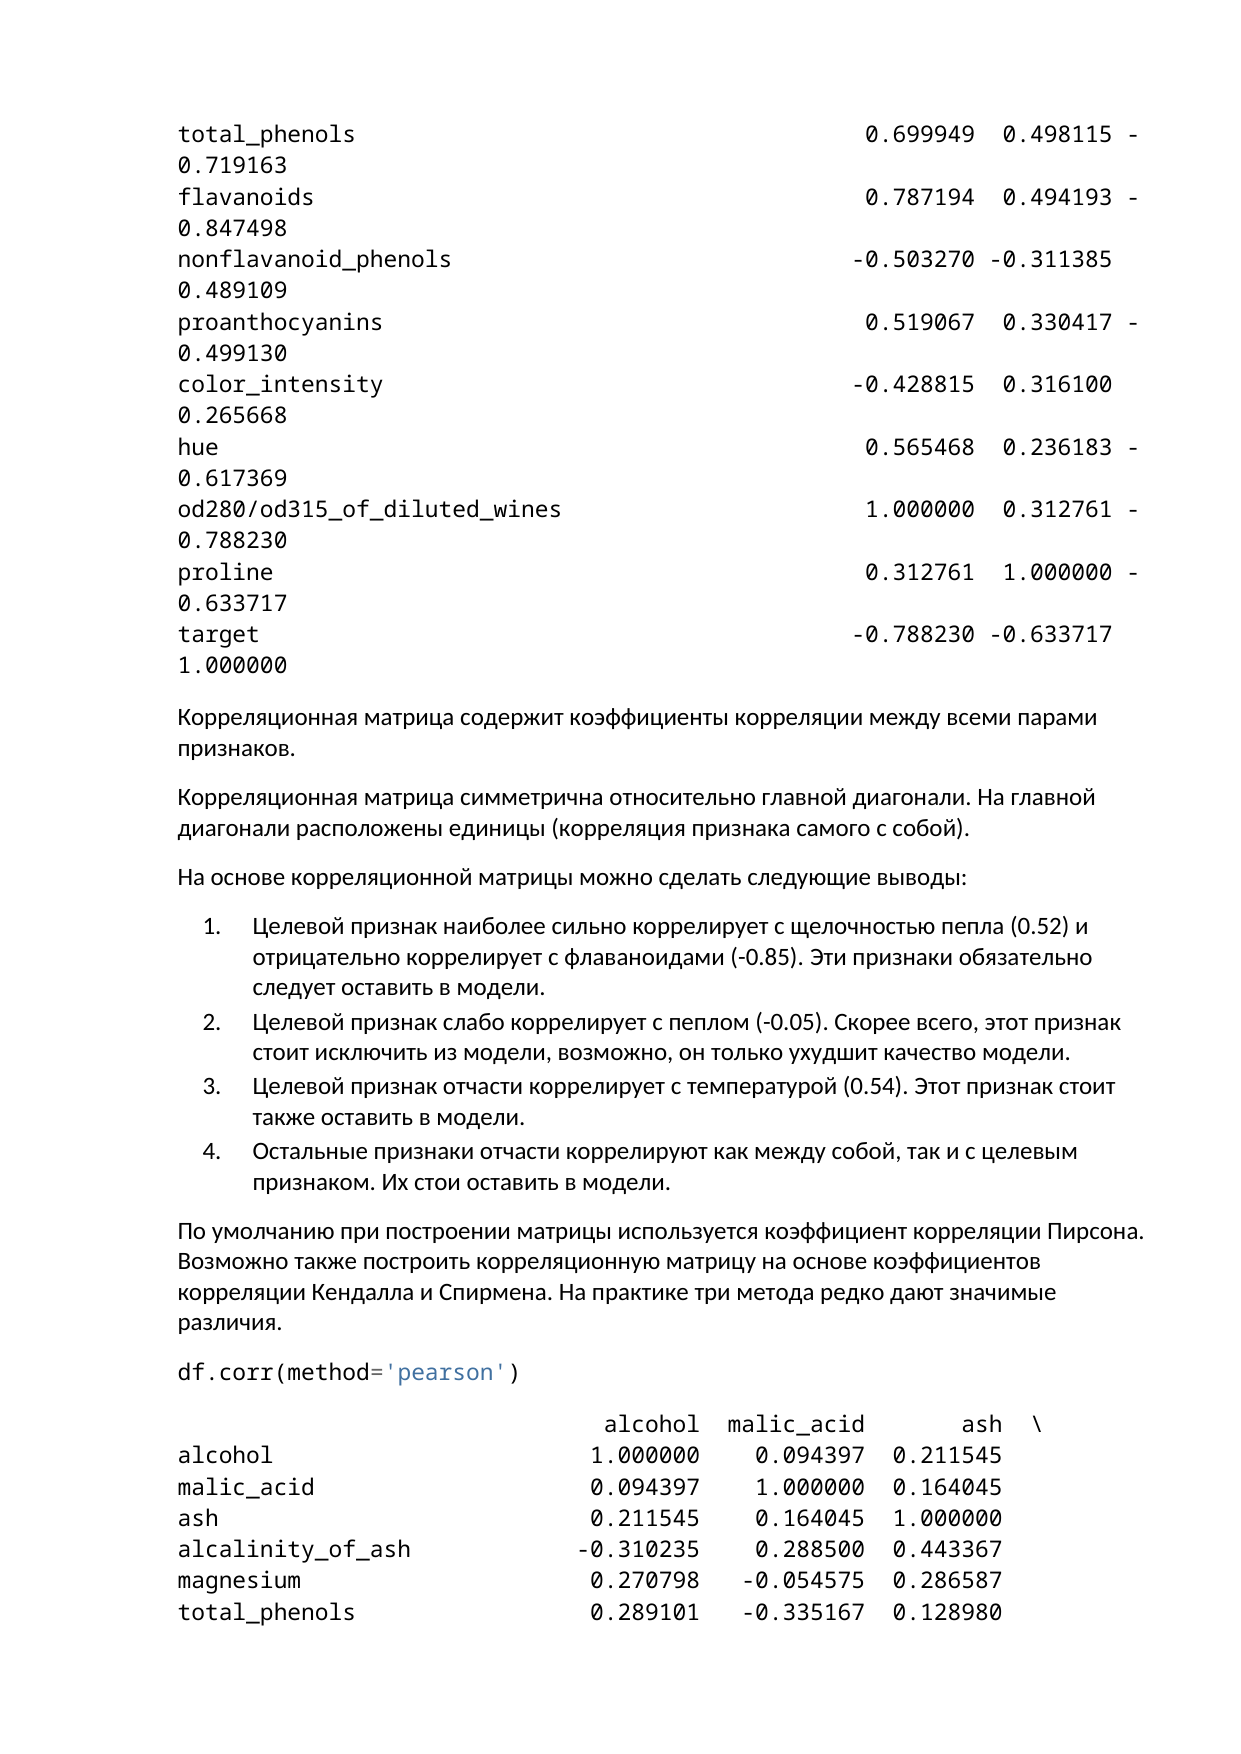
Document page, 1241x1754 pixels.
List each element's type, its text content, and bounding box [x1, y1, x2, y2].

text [177, 118, 1152, 681]
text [177, 1408, 1152, 1627]
text df.corr(method='pearson') [177, 1356, 1152, 1387]
text На основе корреляционной матрицы можно сделать следующие выводы: [177, 861, 1152, 892]
list Остальные признаки отчасти коррелируют как между собой, так и с целевым признаком. Их стои оставить в модели. [202, 1135, 1152, 1196]
list Целевой признак слабо коррелирует с пеплом (-0.05). Скорее всего, этот признак стоит исключить из модели, возможно, он только ухудшит качество модели. [202, 1006, 1152, 1067]
text По умолчанию при построении матрицы используется коэффициент корреляции Пирсона. Возможно также построить корреляционную матрицу на основе коэффициентов корреляции Кендалла и Спирмена. На практике три метода редко дают значимые различия. [177, 1215, 1152, 1337]
text Корреляционная матрица содержит коэффициенты корреляции между всеми парами признаков. [177, 701, 1152, 762]
text Корреляционная матрица симметрична относительно главной диагонали. На главной диагонали расположены единицы (корреляция признака самого с собой). [177, 781, 1152, 842]
list Целевой признак отчасти коррелирует с температурой (0.54). Этот признак стоит также оставить в модели. [202, 1070, 1152, 1131]
list Целевой признак наиболее сильно коррелирует с щелочностью пепла (0.52) и отрицательно коррелирует с флаваноидами (-0.85). Эти признаки обязательно следует оставить в модели. [202, 910, 1152, 1002]
